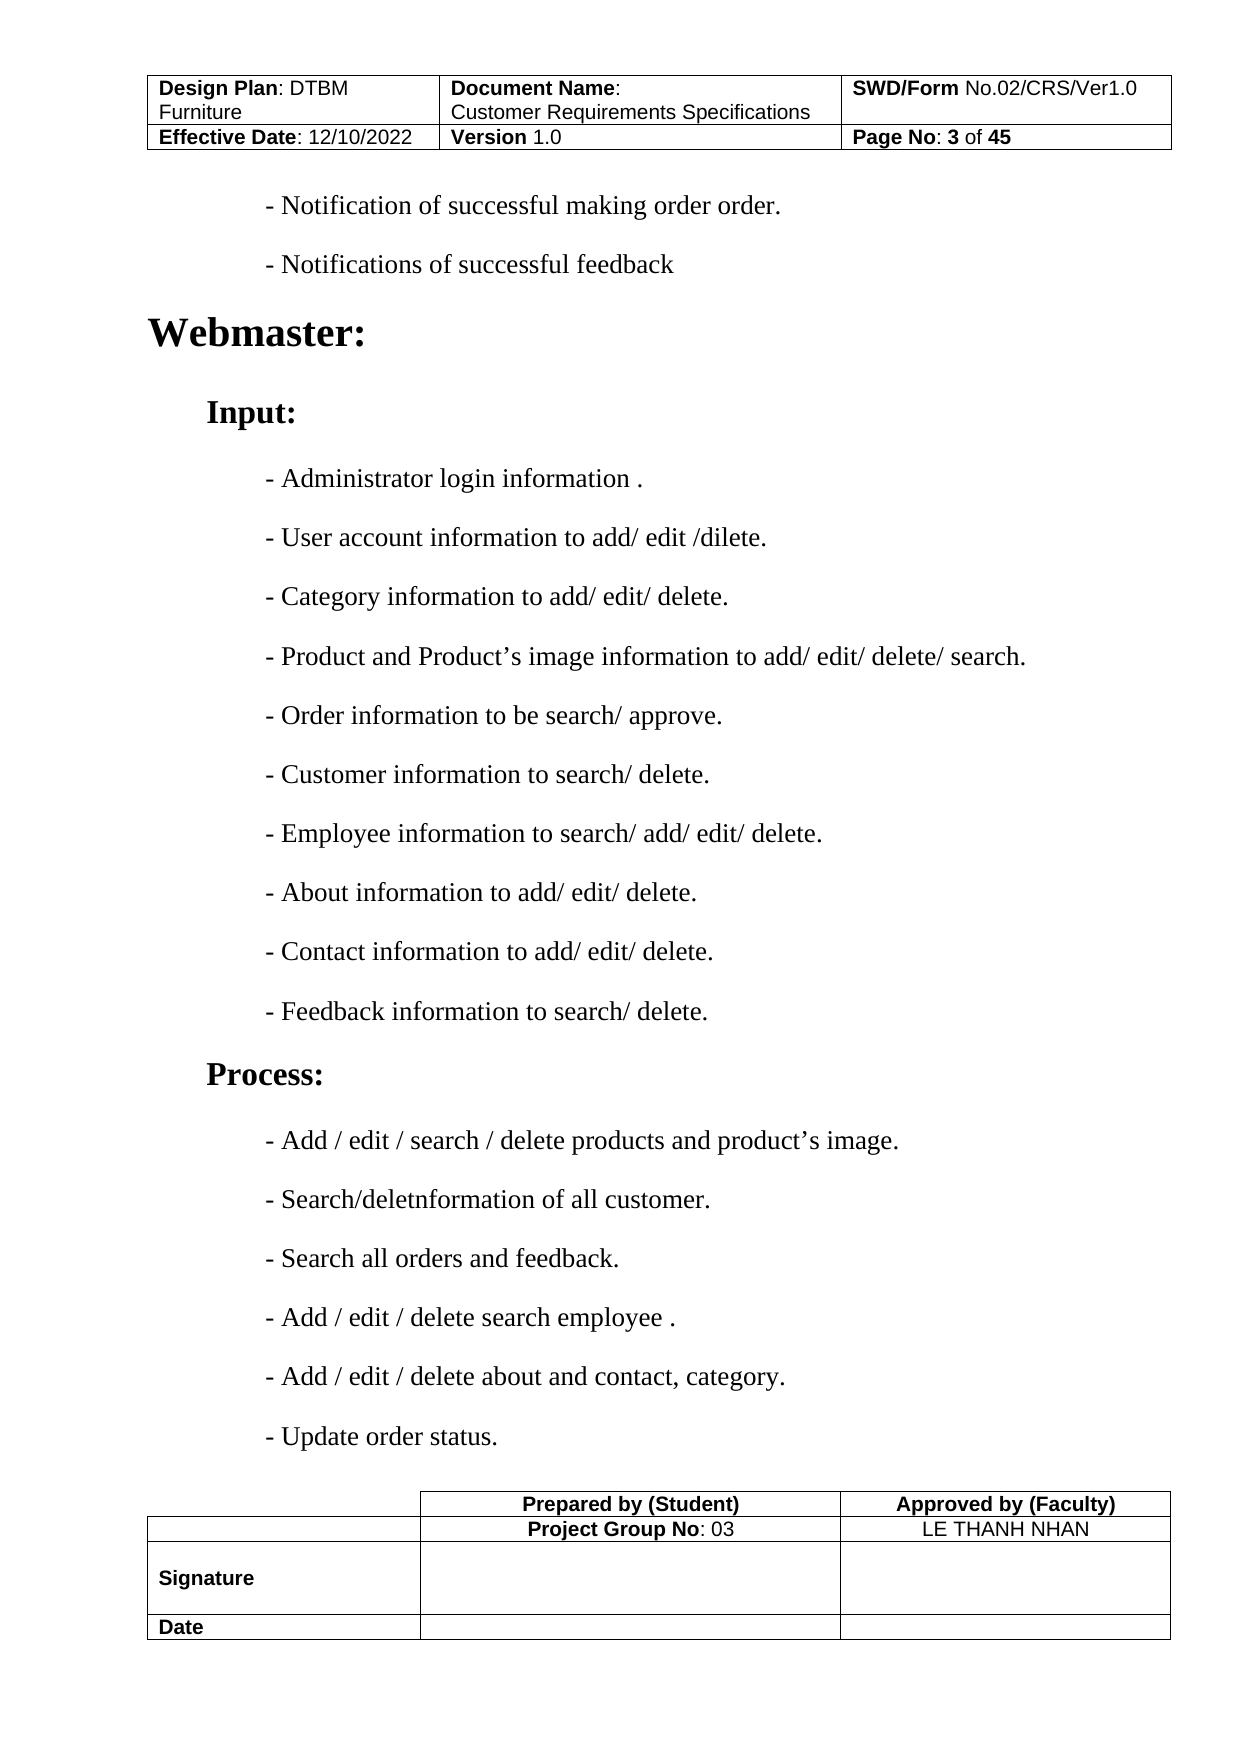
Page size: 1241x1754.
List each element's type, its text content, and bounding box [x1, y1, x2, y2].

text - Employee information to search/ add/ edit/ delete. [147, 817, 1093, 848]
text - Contact information to add/ edit/ delete. [147, 936, 1093, 967]
text - Feedback information to search/ delete. [147, 995, 1093, 1026]
text - Product and Product’s image information to add/ edit/ delete/ search. [147, 640, 1093, 671]
text Process: [147, 1054, 1093, 1092]
text - User account information to add/ edit /dilete. [147, 521, 1093, 552]
text - Category information to add/ edit/ delete. [147, 581, 1093, 612]
text - Add / edit / delete about and contact, category. [147, 1361, 1093, 1392]
text - Order information to be search/ approve. [147, 699, 1093, 730]
text Input: [147, 392, 1093, 431]
text - Administrator login information . [147, 462, 1093, 493]
text - Customer information to search/ delete. [147, 758, 1093, 789]
text - Notification of successful making order order. [147, 189, 1093, 221]
text - Search all orders and feedback. [147, 1242, 1093, 1273]
text Webmaster: [147, 308, 1093, 356]
text - About information to add/ edit/ delete. [147, 876, 1093, 907]
text - Update order status. [147, 1420, 1093, 1451]
text - Notifications of successful feedback [147, 249, 1093, 280]
text - Add / edit / delete search employee . [147, 1301, 1093, 1332]
text - Search/deletnformation of all customer. [147, 1183, 1093, 1214]
text - Add / edit / search / delete products and product’s image. [147, 1124, 1093, 1155]
